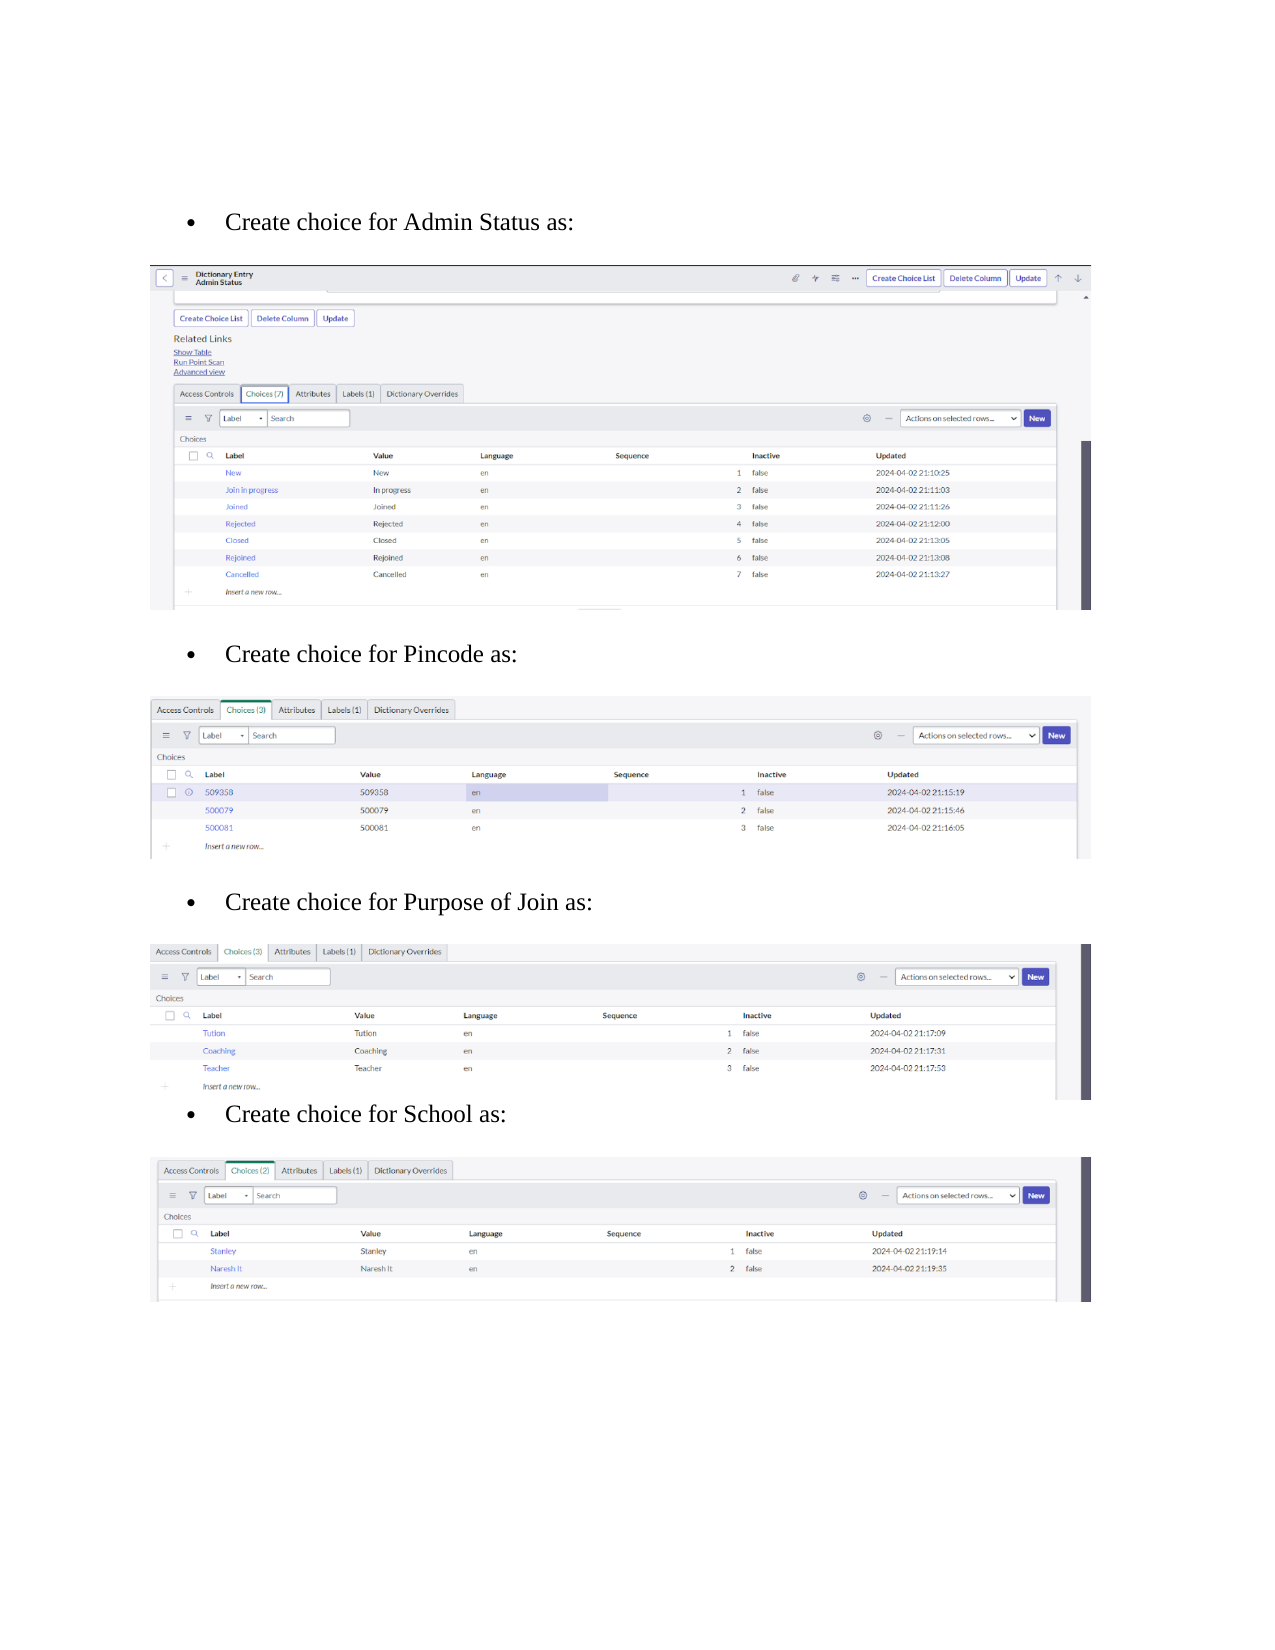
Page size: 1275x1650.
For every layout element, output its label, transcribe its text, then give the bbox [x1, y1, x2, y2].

list Create choice for School as: [187, 1100, 1028, 1128]
list Create choice for Pincode as: [187, 639, 1028, 667]
picture [150, 696, 1092, 859]
picture [150, 1157, 1092, 1302]
picture [150, 265, 1092, 610]
picture [150, 944, 1092, 1100]
list Create choice for Purpose of Join as: [187, 887, 1028, 916]
list Create choice for Admin Status as: [187, 207, 1028, 236]
